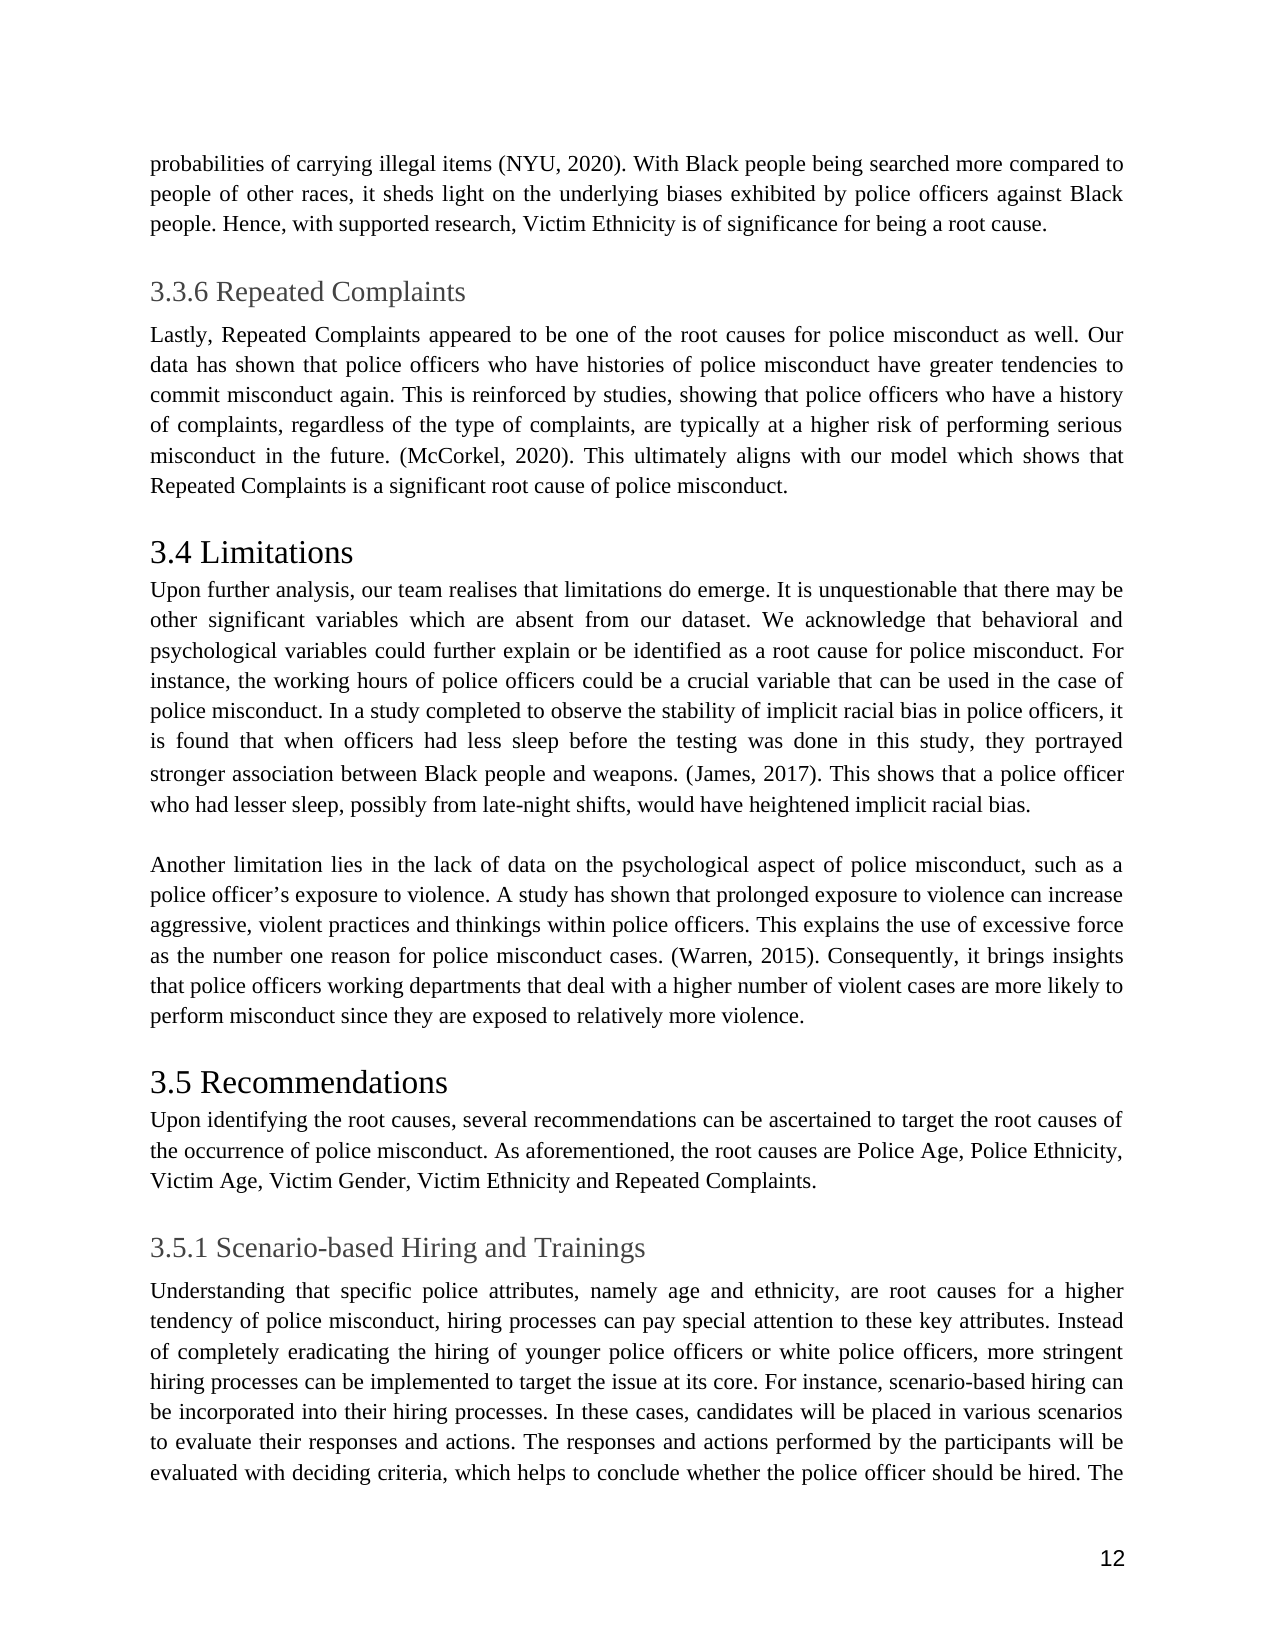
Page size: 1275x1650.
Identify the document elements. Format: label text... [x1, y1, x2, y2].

subtitle 3.5 Recommendations [150, 1062, 1125, 1101]
subtitle 3.5.1 Scenario-based Hiring and Trainings [150, 1231, 1125, 1264]
text Upon further analysis, our team realises that limitations do emerge. It is unquestionable that there may be other significant variables which are absent from our dataset. We acknowledge that behavioral and psychological variables could further explain or be identified as a root cause for police misconduct. For instance, the working hours of police officers could be a crucial variable that can be used in the case of police misconduct. In a study completed to observe the stability of implicit racial bias in police officers, it is found that when officers had less sleep before the testing was done in this study, they portrayed stronger association between Black people and weapons. (‌James, 2017). This shows that a police officer who had lesser sleep, possibly from late-night shifts, would have heightened implicit racial bias. [150, 576, 1125, 817]
text Another limitation lies in the lack of data on the psychological aspect of police misconduct, such as a police officer’s exposure to violence. A study has shown that prolonged exposure to violence can increase aggressive, violent practices and thinkings within police officers. This explains the use of excessive force as the number one reason for police misconduct cases. (Warren, 2015). Consequently, it brings insights that police officers working departments that deal with a higher number of violent cases are more likely to perform misconduct since they are exposed to relatively more violence. [150, 851, 1125, 1028]
subtitle 3.3.6 Repeated Complaints [150, 274, 1125, 307]
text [150, 1277, 1125, 1485]
text Upon identifying the root causes, several recommendations can be ascertained to target the root causes of the occurrence of police misconduct. As aforementioned, the root causes are Police Age, Police Ethnicity, Victim Age, Victim Gender, Victim Ethnicity and Repeated Complaints. [150, 1107, 1125, 1193]
subtitle 3.4 Limitations [150, 532, 1125, 571]
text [150, 150, 1125, 237]
text Lastly, Repeated Complaints appeared to be one of the root causes for police misconduct as well. Our data has shown that police officers who have histories of police misconduct have greater tendencies to commit misconduct again. This is reinforced by studies, showing that police officers who have a history of complaints, regardless of the type of complaints, are typically at a higher risk of performing serious misconduct in the future. (McCorkel, 2020). This ultimately aligns with our model which shows that Repeated Complaints is a significant root cause of police misconduct. [150, 321, 1125, 498]
